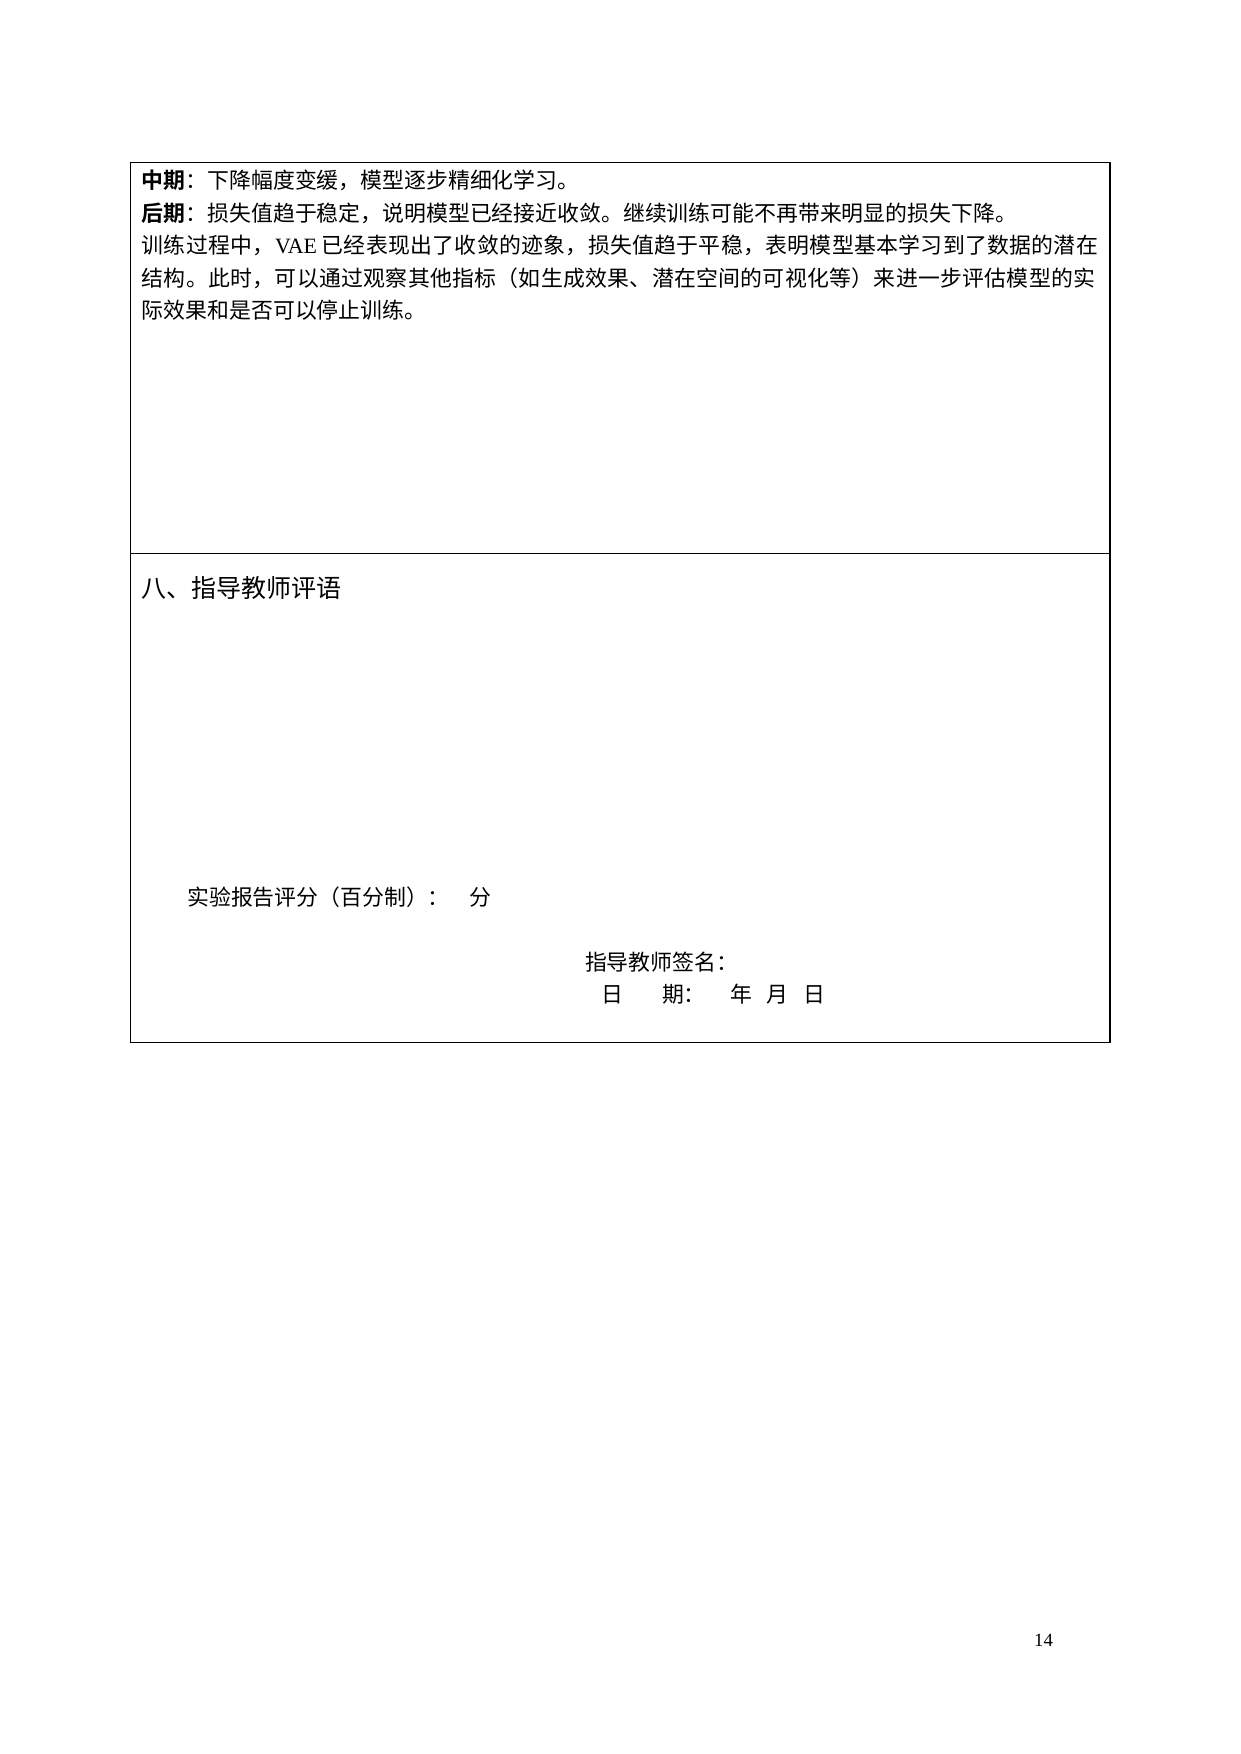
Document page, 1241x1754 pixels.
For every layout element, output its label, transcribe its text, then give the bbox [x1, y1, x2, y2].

table_cell 八、指导教师评语 实验报告评分（百分制）： 分 指导教师签名： 日 期： 年 月 日 [131, 554, 1109, 1042]
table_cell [131, 163, 1109, 553]
